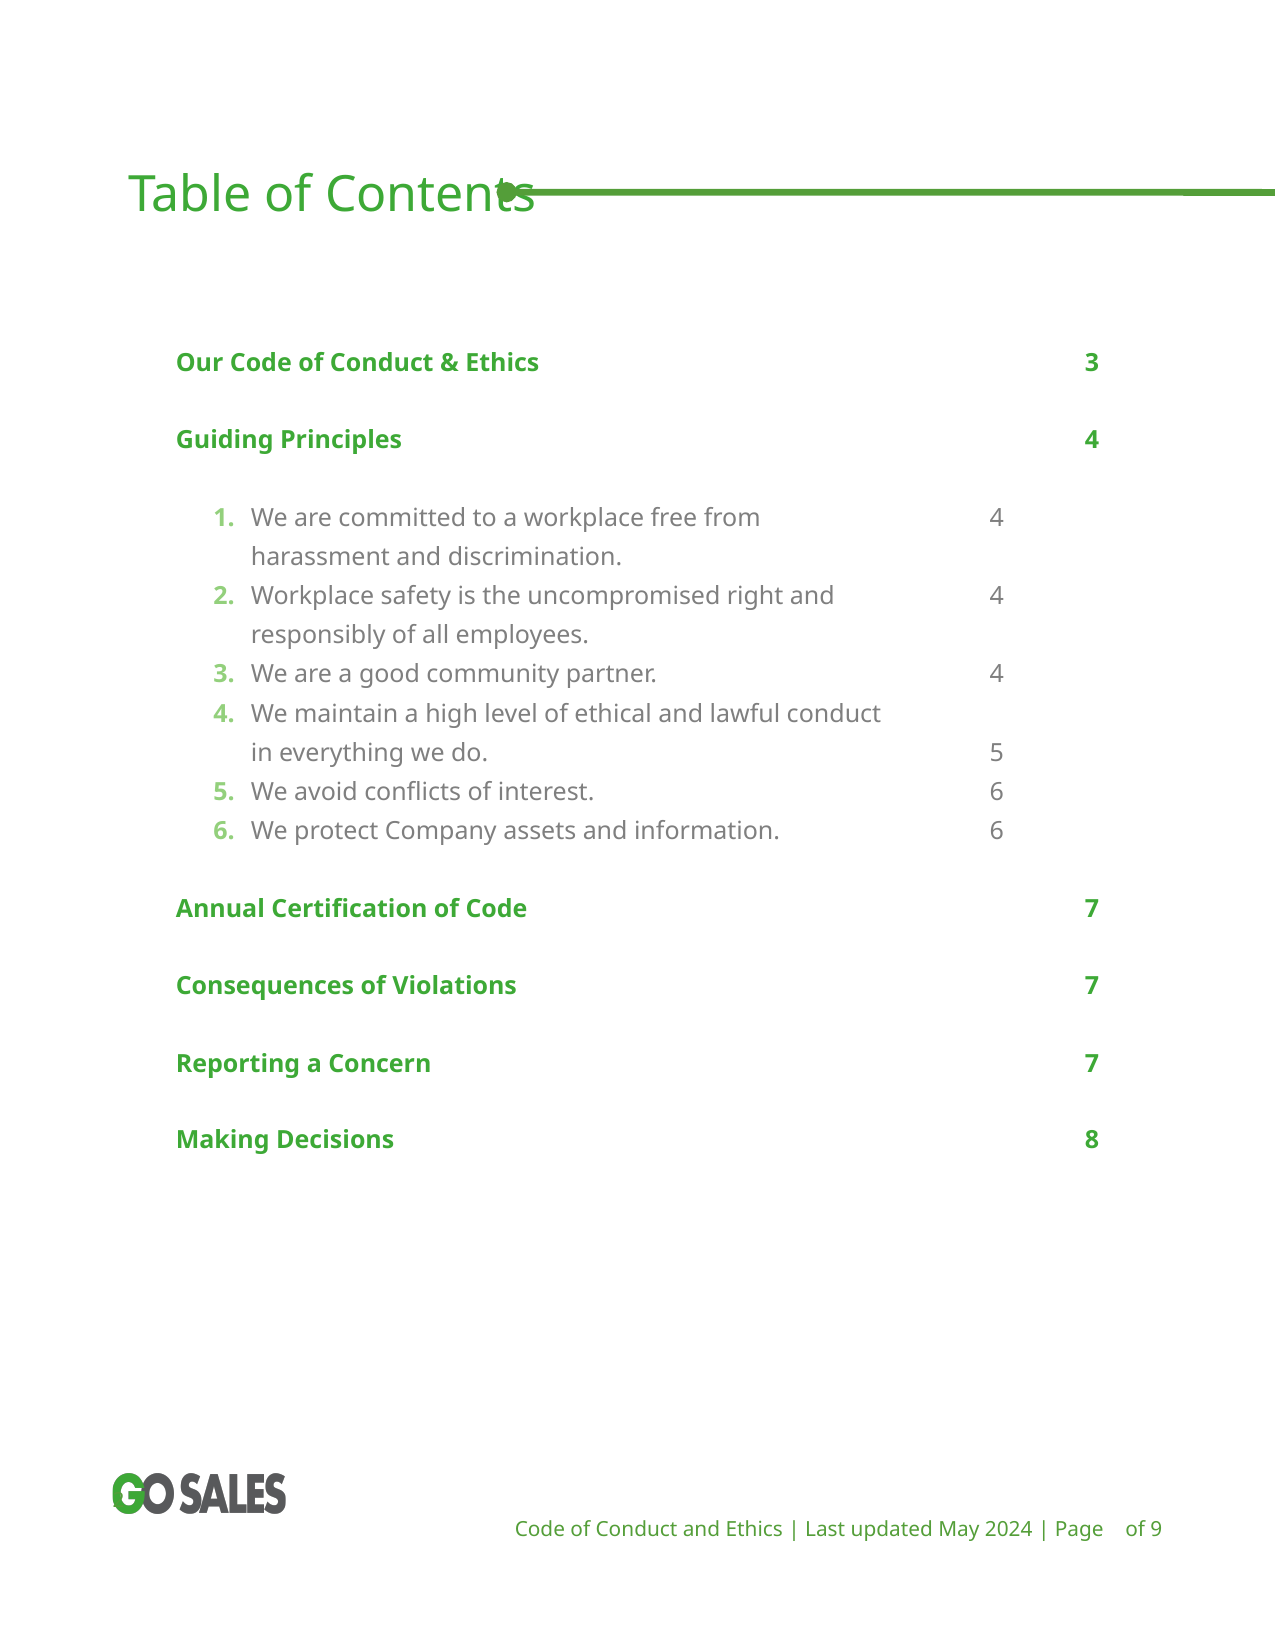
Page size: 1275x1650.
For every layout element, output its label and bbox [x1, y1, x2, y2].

picture [112, 1473, 286, 1514]
